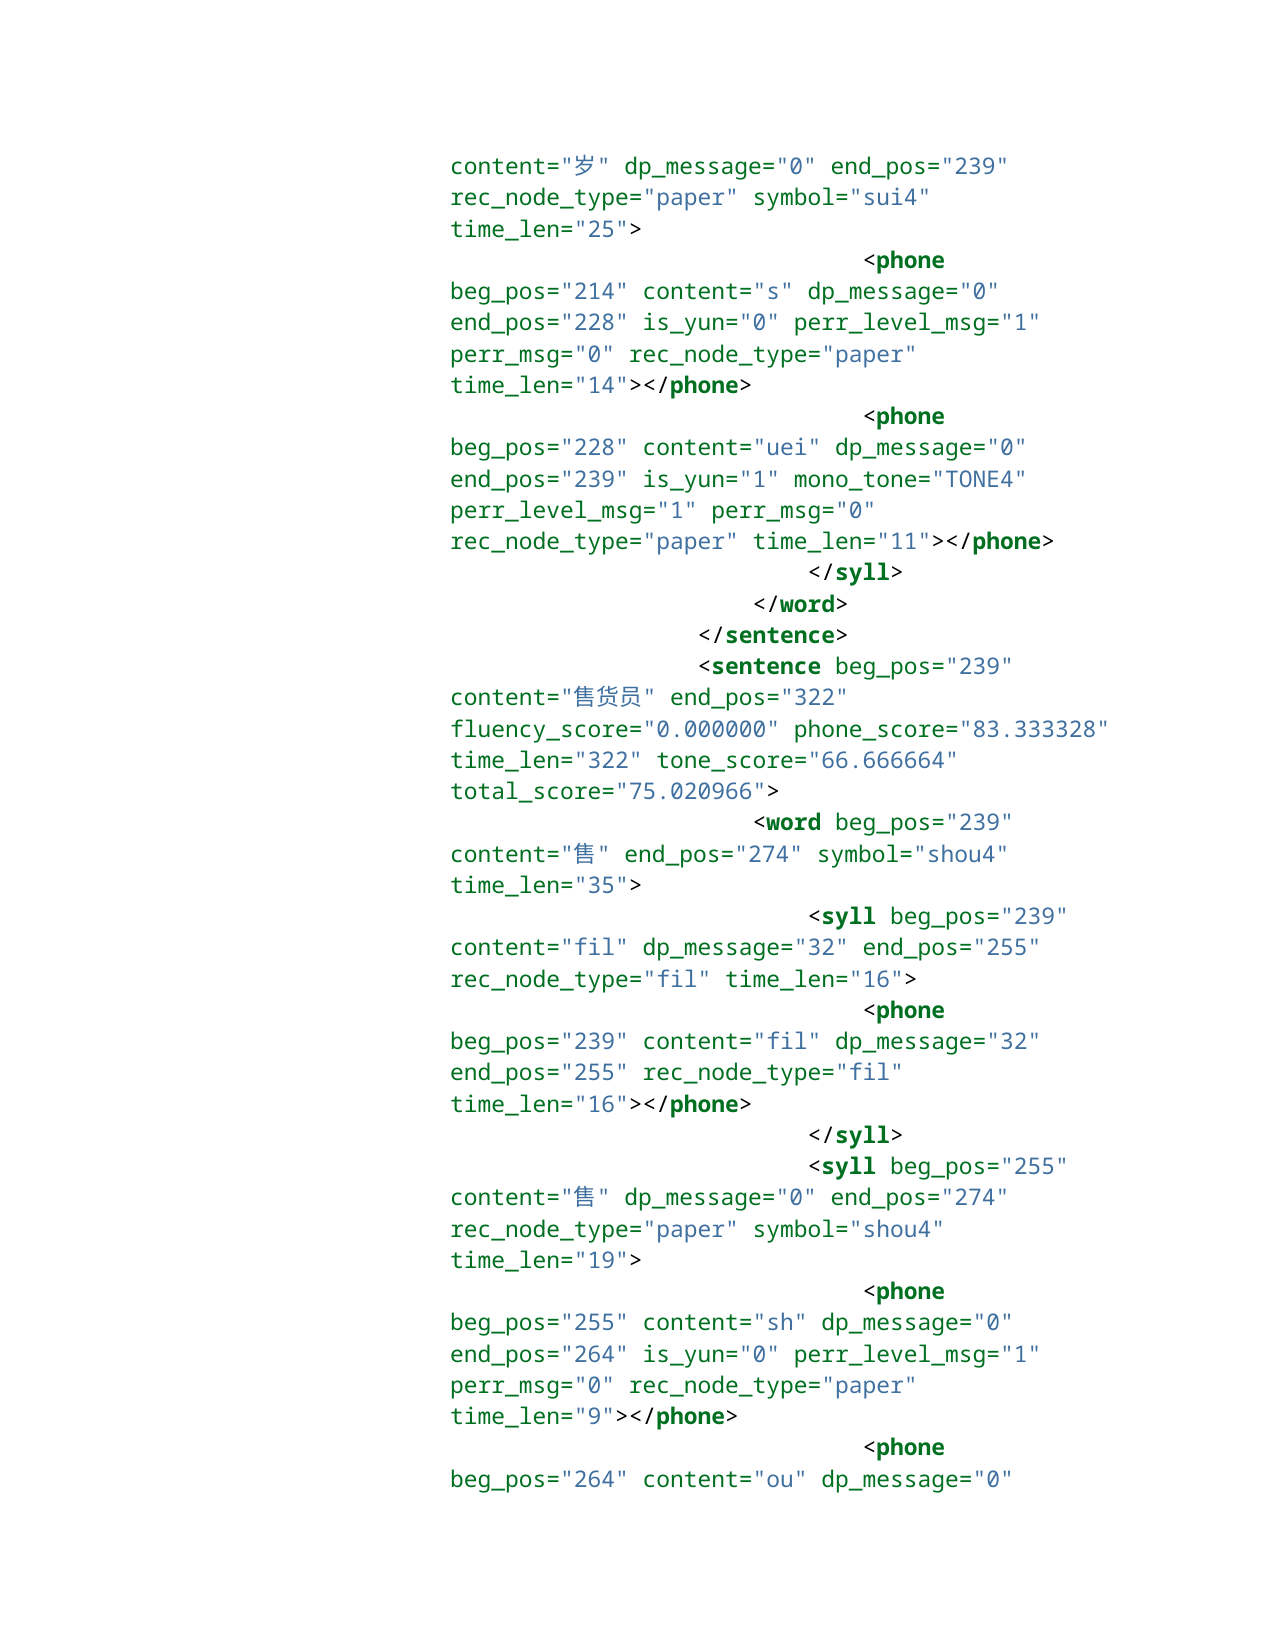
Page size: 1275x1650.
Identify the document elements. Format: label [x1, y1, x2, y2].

list [400, 150, 1125, 1494]
